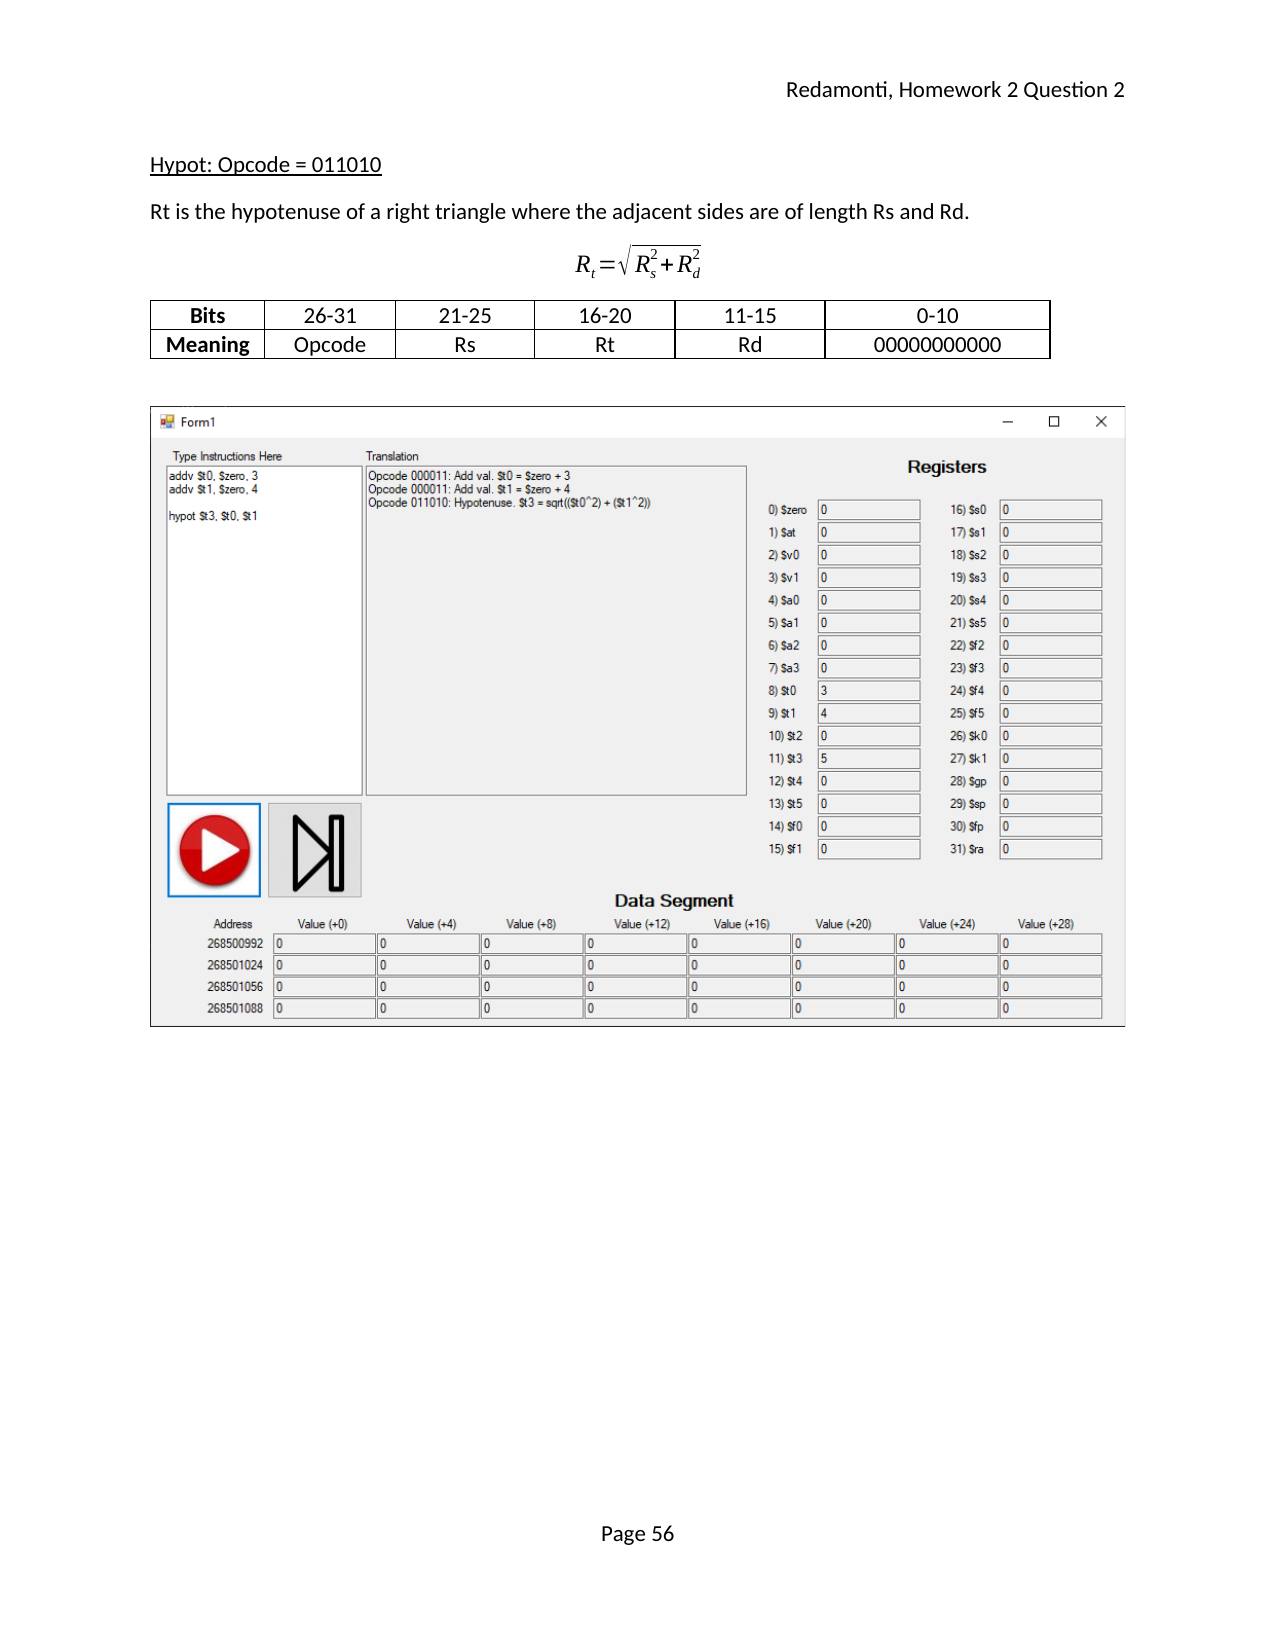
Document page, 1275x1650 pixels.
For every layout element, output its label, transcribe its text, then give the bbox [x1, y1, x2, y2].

picture [150, 406, 1125, 1027]
text Hypot: Opcode = 011010 [150, 150, 1125, 178]
table_cell Rt [535, 330, 674, 358]
table_cell Rs [396, 330, 534, 358]
table_header 0-10 [826, 301, 1049, 329]
table_header 21-25 [396, 301, 534, 329]
table_cell 00000000000 [826, 330, 1049, 358]
table_header Bits [151, 301, 264, 329]
table_header 26-31 [265, 301, 395, 329]
table_header 11-15 [676, 301, 824, 329]
text Rt is the hypotenuse of a right triangle where the adjacent sides are of length Rs and Rd. [150, 197, 1125, 225]
table_cell Meaning [151, 330, 264, 358]
table_header 16-20 [535, 301, 674, 329]
table_cell Opcode [265, 330, 395, 358]
table_cell Rd [676, 330, 824, 358]
